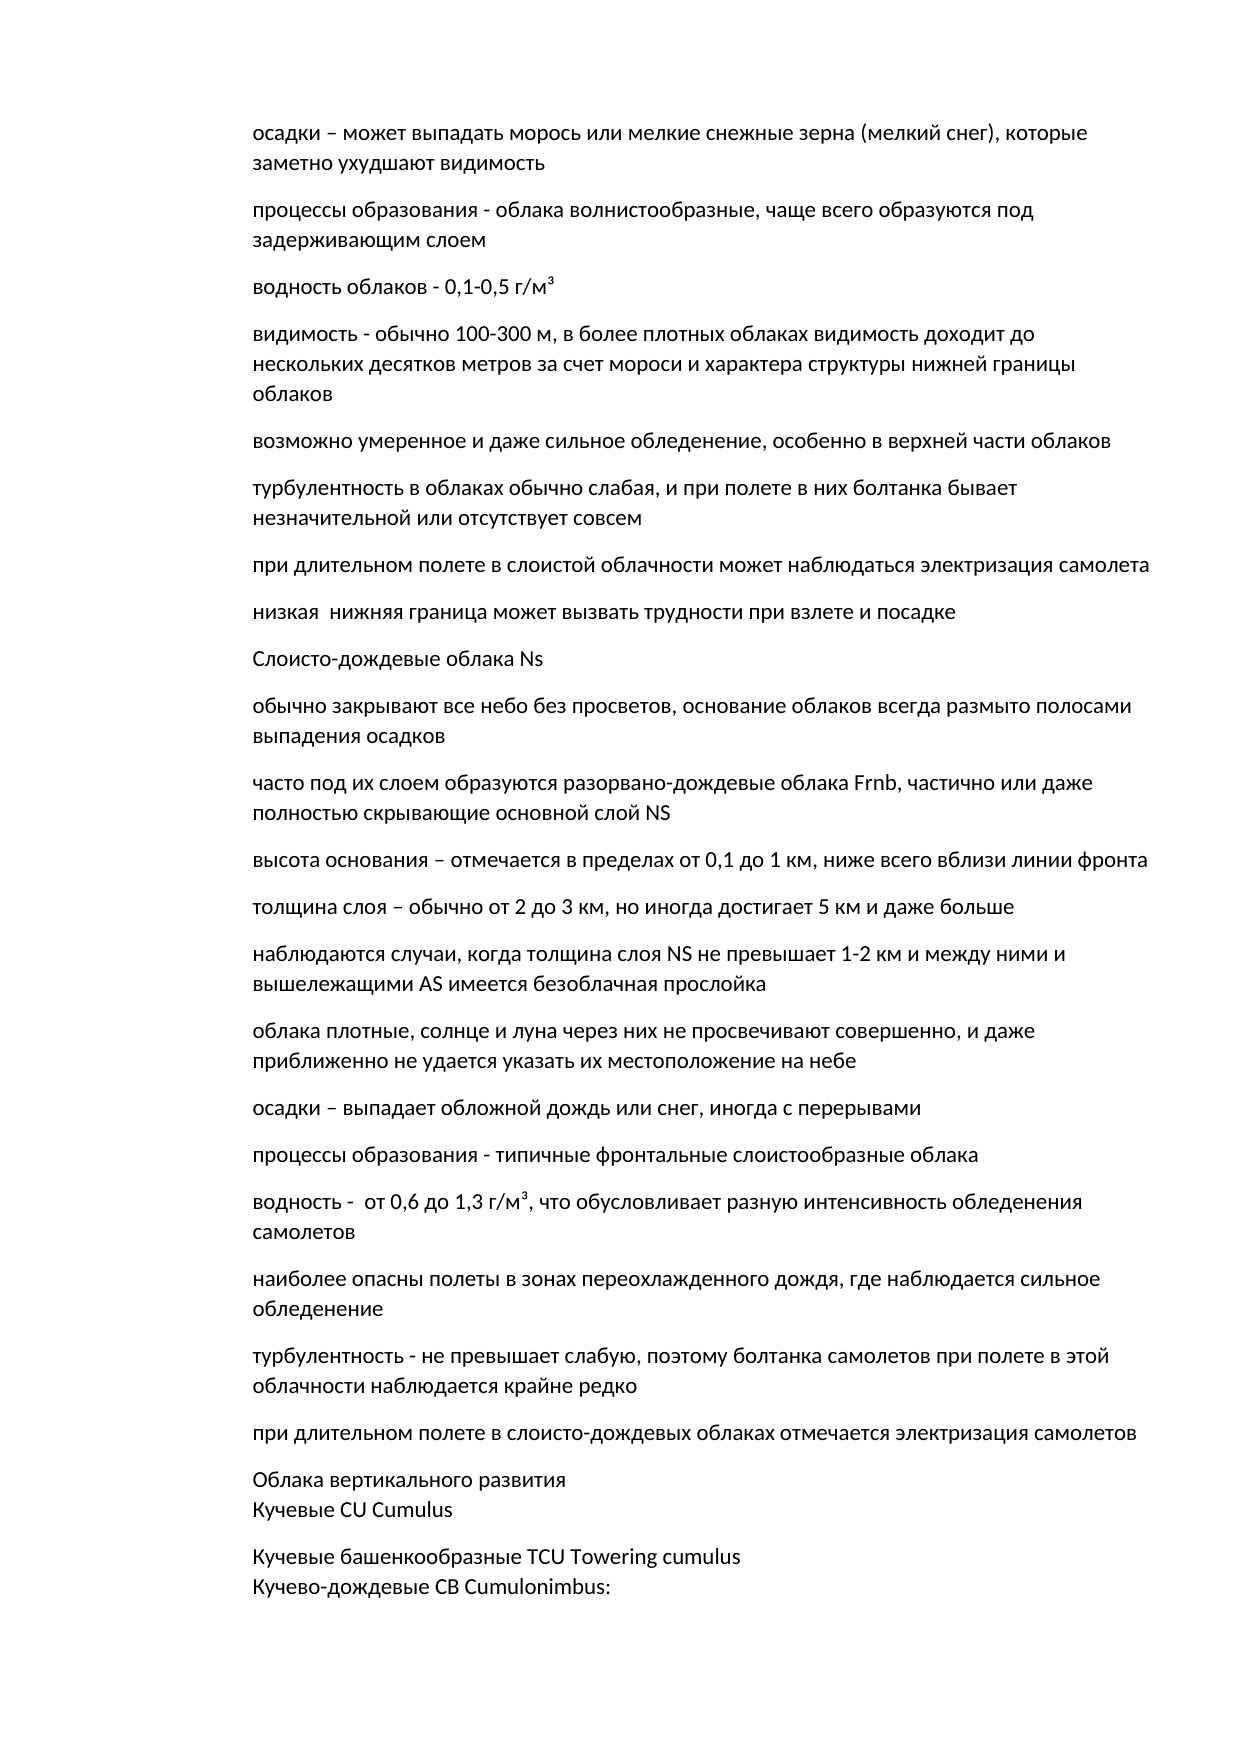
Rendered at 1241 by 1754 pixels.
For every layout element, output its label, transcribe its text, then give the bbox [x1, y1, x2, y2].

text высота основания – отмечается в пределах от 0,1 до 1 км, ниже всего вблизи линии фронта [252, 845, 1152, 873]
text водность облаков - 0,1-0,5 г/м³ [252, 272, 1152, 300]
text толщина слоя – обычно от 2 до 3 км, но иногда достигает 5 км и даже больше [252, 892, 1152, 920]
text процессы образования - облака волнистообразные, чаще всего образуются под задерживающим слоем [252, 195, 1152, 253]
text осадки – выпадает обложной дождь или снег, иногда с перерывами [252, 1093, 1152, 1121]
text при длительном полете в слоисто-дождевых облаках отмечается электризация самолетов [252, 1418, 1152, 1446]
text водность - от 0,6 до 1,3 г/м³, что обусловливает разную интенсивность обледенения самолетов [252, 1187, 1152, 1245]
text обычно закрывают все небо без просветов, основание облаков всегда размыто полосами выпадения осадков [252, 691, 1152, 749]
text наиболее опасны полеты в зонах переохлажденного дождя, где наблюдается сильное обледенение [252, 1264, 1152, 1322]
text низкая нижняя граница может вызвать трудности при взлете и посадке [252, 597, 1152, 625]
text при длительном полете в слоистой облачности может наблюдаться электризация самолета [252, 550, 1152, 578]
text Кучевые башенкообразные TCU Towering cumulus Кучево-дождевые CB Cumulonimbus: [252, 1542, 1152, 1600]
text наблюдаются случаи, когда толщина слоя NS не превышает 1-2 км и между ними и вышележащими AS имеется безоблачная прослойка [252, 939, 1152, 997]
text турбулентность в облаках обычно слабая, и при полете в них болтанка бывает незначительной или отсутствует совсем [252, 473, 1152, 532]
text турбулентность - не превышает слабую, поэтому болтанка самолетов при полете в этой облачности наблюдается крайне редко [252, 1341, 1152, 1399]
text Облака вертикального развития Кучевые CU Cumulus [252, 1465, 1152, 1523]
text процессы образования - типичные фронтальные слоистообразные облака [252, 1140, 1152, 1168]
text возможно умеренное и даже сильное обледенение, особенно в верхней части облаков [252, 426, 1152, 454]
text осадки – может выпадать морось или мелкие снежные зерна (мелкий снег), которые заметно ухудшают видимость [252, 118, 1152, 176]
text видимость - обычно 100-300 м, в более плотных облаках видимость доходит до нескольких десятков метров за счет мороси и характера структуры нижней границы облаков [252, 319, 1152, 408]
text Слоисто-дождевые облака Ns [252, 644, 1152, 672]
text часто под их слоем образуются разорвано-дождевые облака Frnb, частично или даже полностью скрывающие основной слой NS [252, 768, 1152, 826]
text облака плотные, солнце и луна через них не просвечивают совершенно, и даже приближенно не удается указать их местоположение на небе [252, 1016, 1152, 1074]
